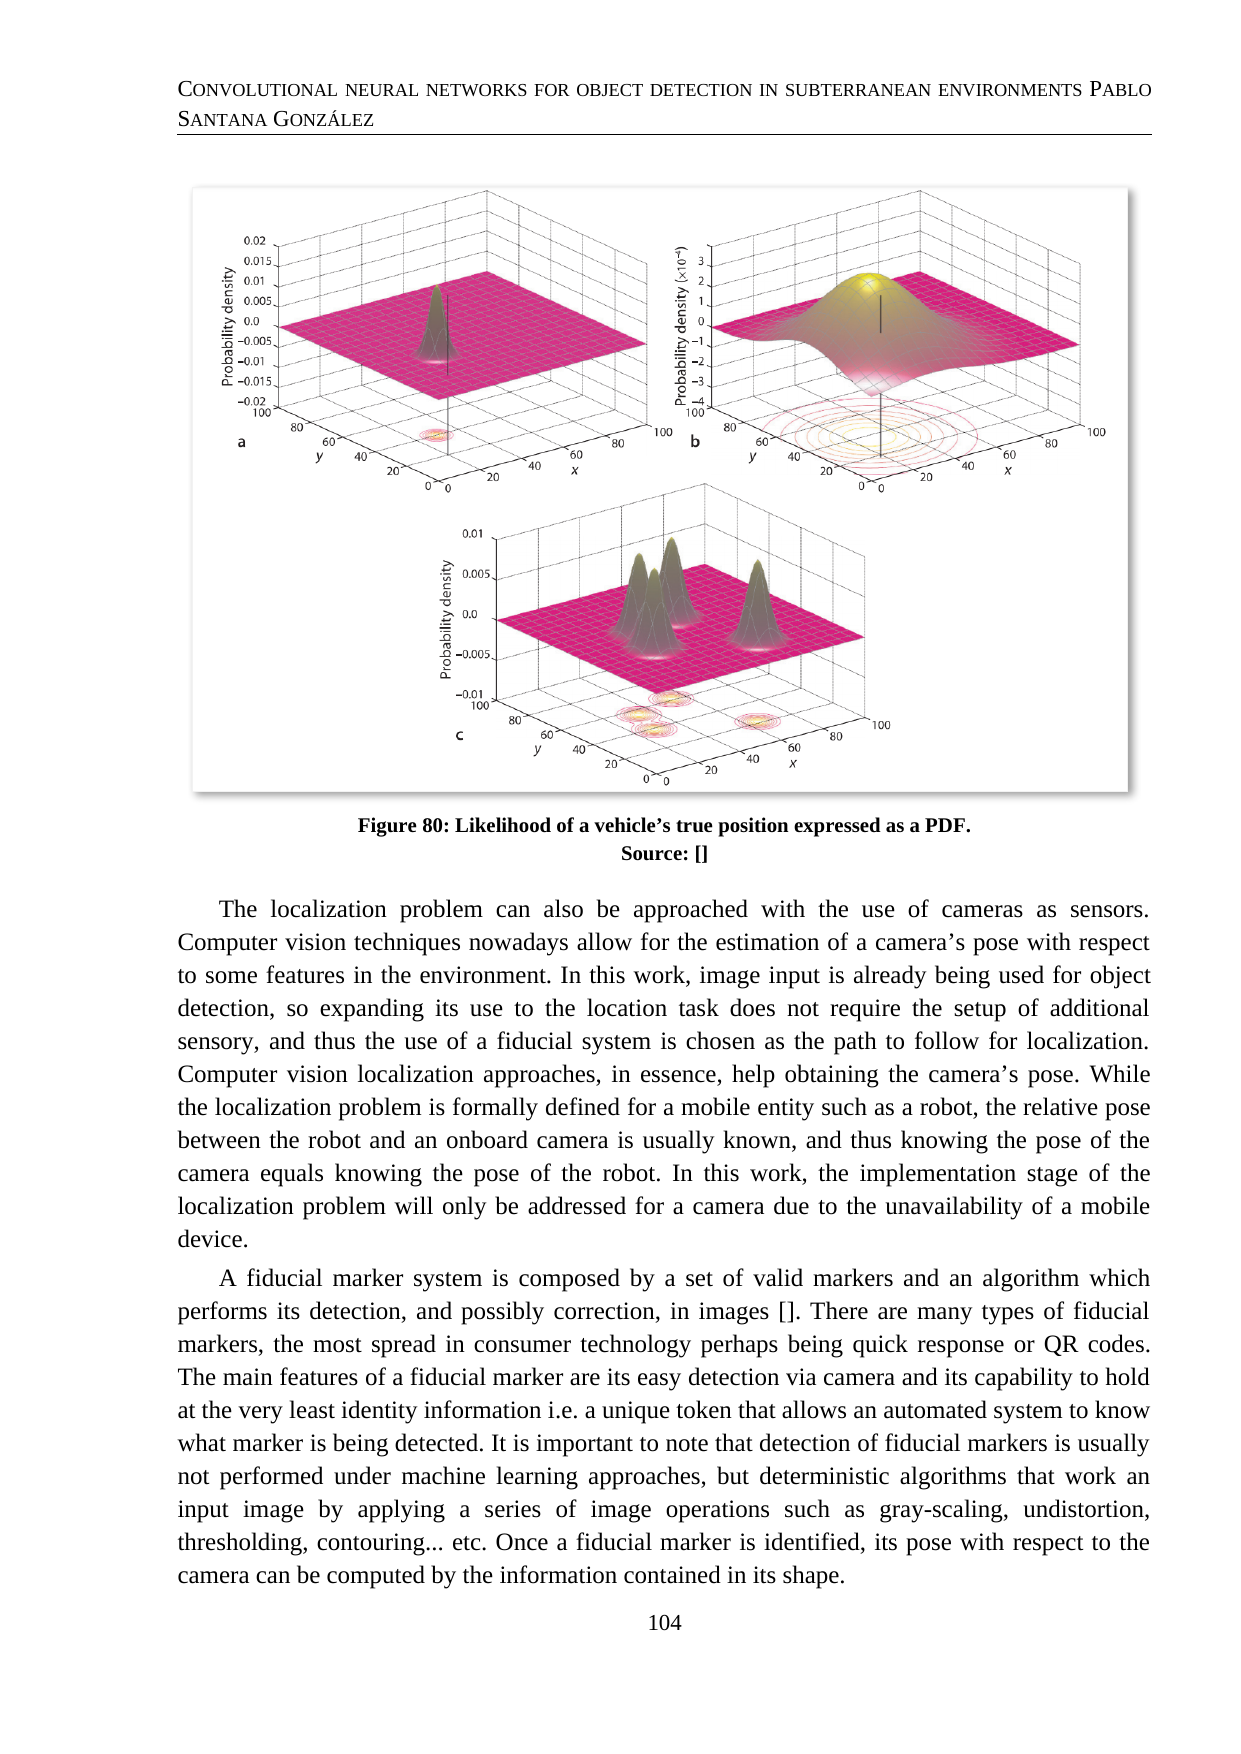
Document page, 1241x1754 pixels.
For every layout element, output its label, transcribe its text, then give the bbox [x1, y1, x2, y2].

text A fiducial marker system is composed by a set of valid markers and an algorithm which performs its detection, and possibly correction, in images []. There are many types of fiducial markers, the most spread in consumer technology perhaps being quick response or QR codes. The main features of a fiducial marker are its easy detection via camera and its capability to hold at the very least identity information i.e. a unique token that allows an automated system to know what marker is being detected. It is important to note that detection of fiducial markers is usually not performed under machine learning approaches, but deterministic algorithms that work an input image by applying a series of image operations such as gray-scaling, undistortion, thresholding, contouring... etc. Once a fiducial marker is identified, its pose with respect to the camera can be computed by the information contained in its shape. [177, 1263, 1152, 1589]
picture [193, 188, 1127, 791]
text Source: [] [177, 841, 1152, 865]
text The localization problem can also be approached with the use of cameras as sensors. Computer vision techniques nowadays allow for the estimation of a camera’s pose with respect to some features in the environment. In this work, image input is already being used for object detection, so expanding its use to the location task does not require the setup of additional sensory, and thus the use of a fiducial system is chosen as the path to follow for localization. Computer vision localization approaches, in essence, help obtaining the camera’s pose. While the localization problem is formally defined for a mobile entity such as a robot, the relative pose between the robot and an onboard camera is usually known, and thus knowing the pose of the camera equals knowing the pose of the robot. In this work, the implementation stage of the localization problem will only be addressed for a camera due to the unavailability of a mobile device. [177, 894, 1152, 1253]
